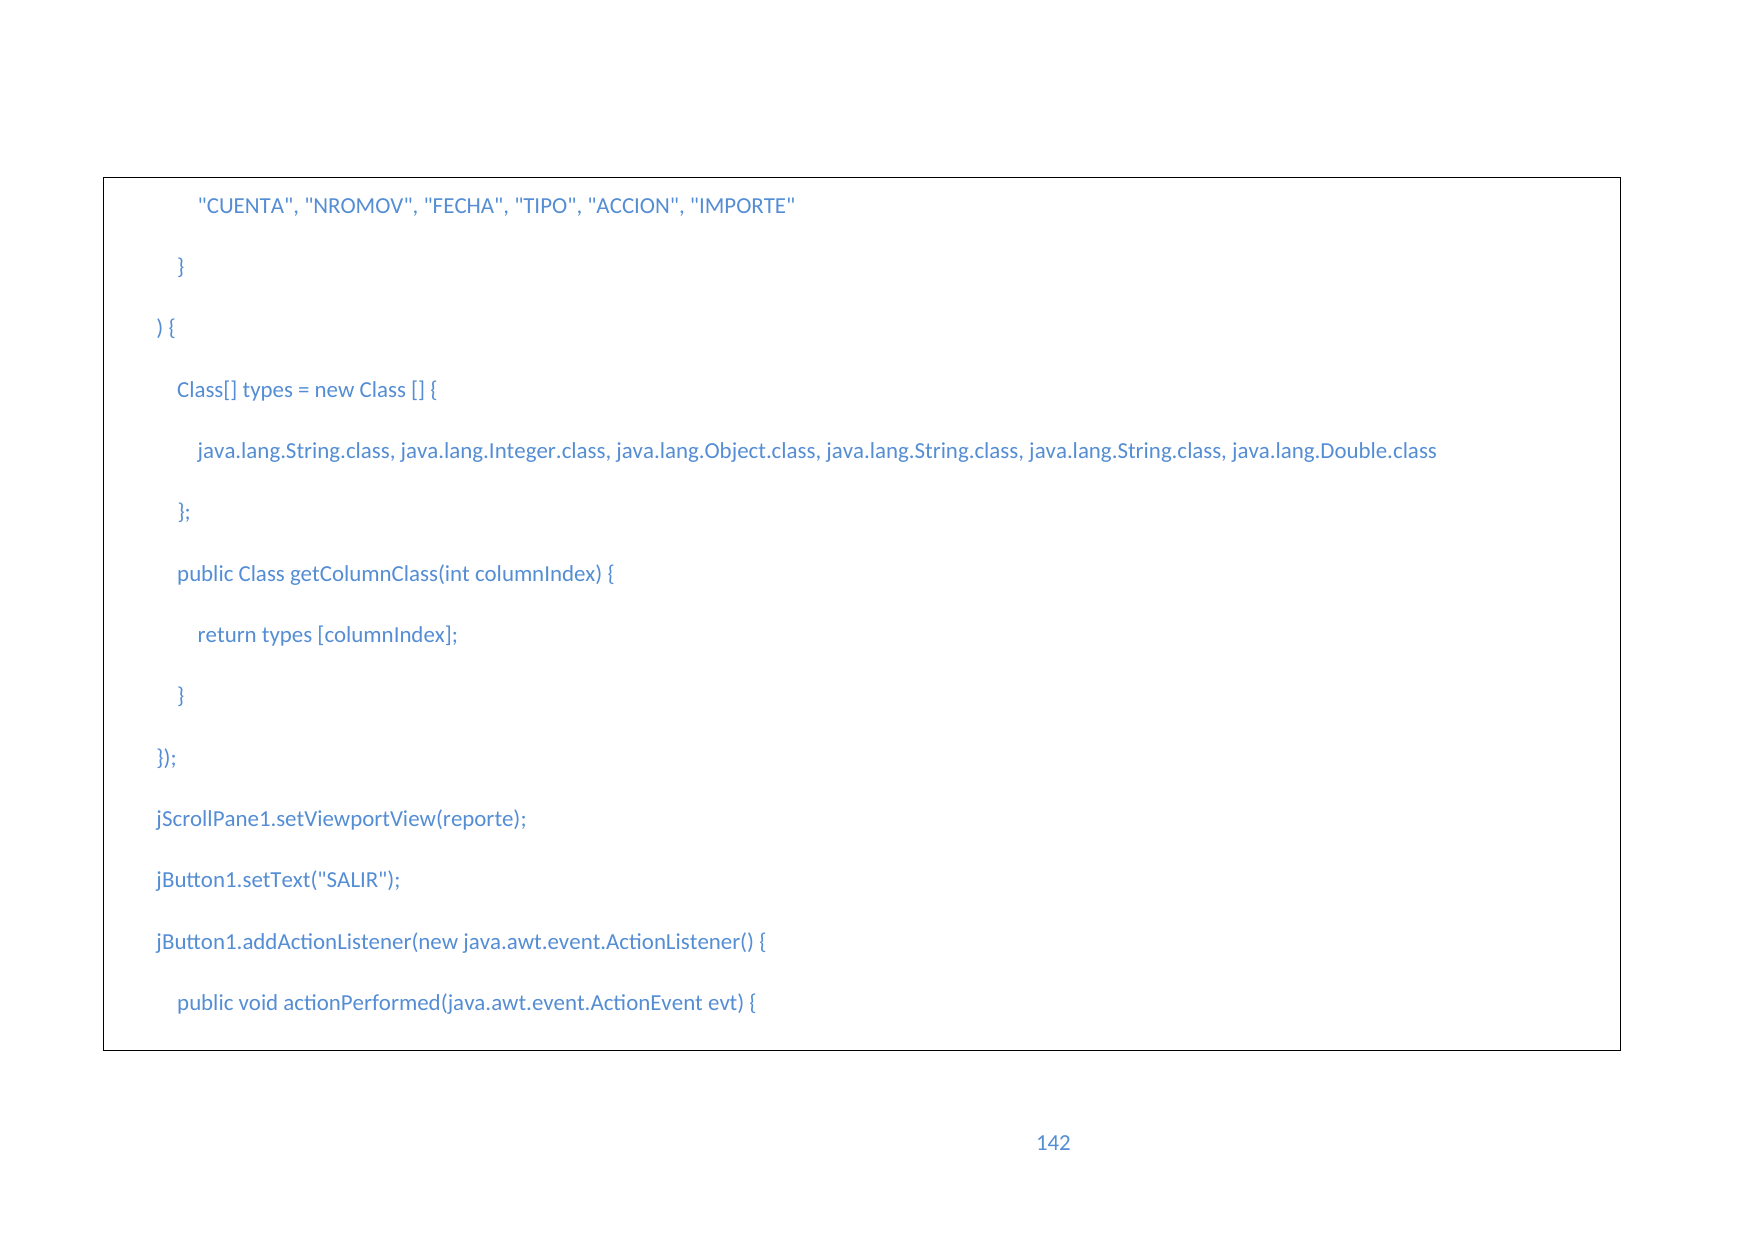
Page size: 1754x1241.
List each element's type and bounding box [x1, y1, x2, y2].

table_header [104, 178, 1620, 1050]
